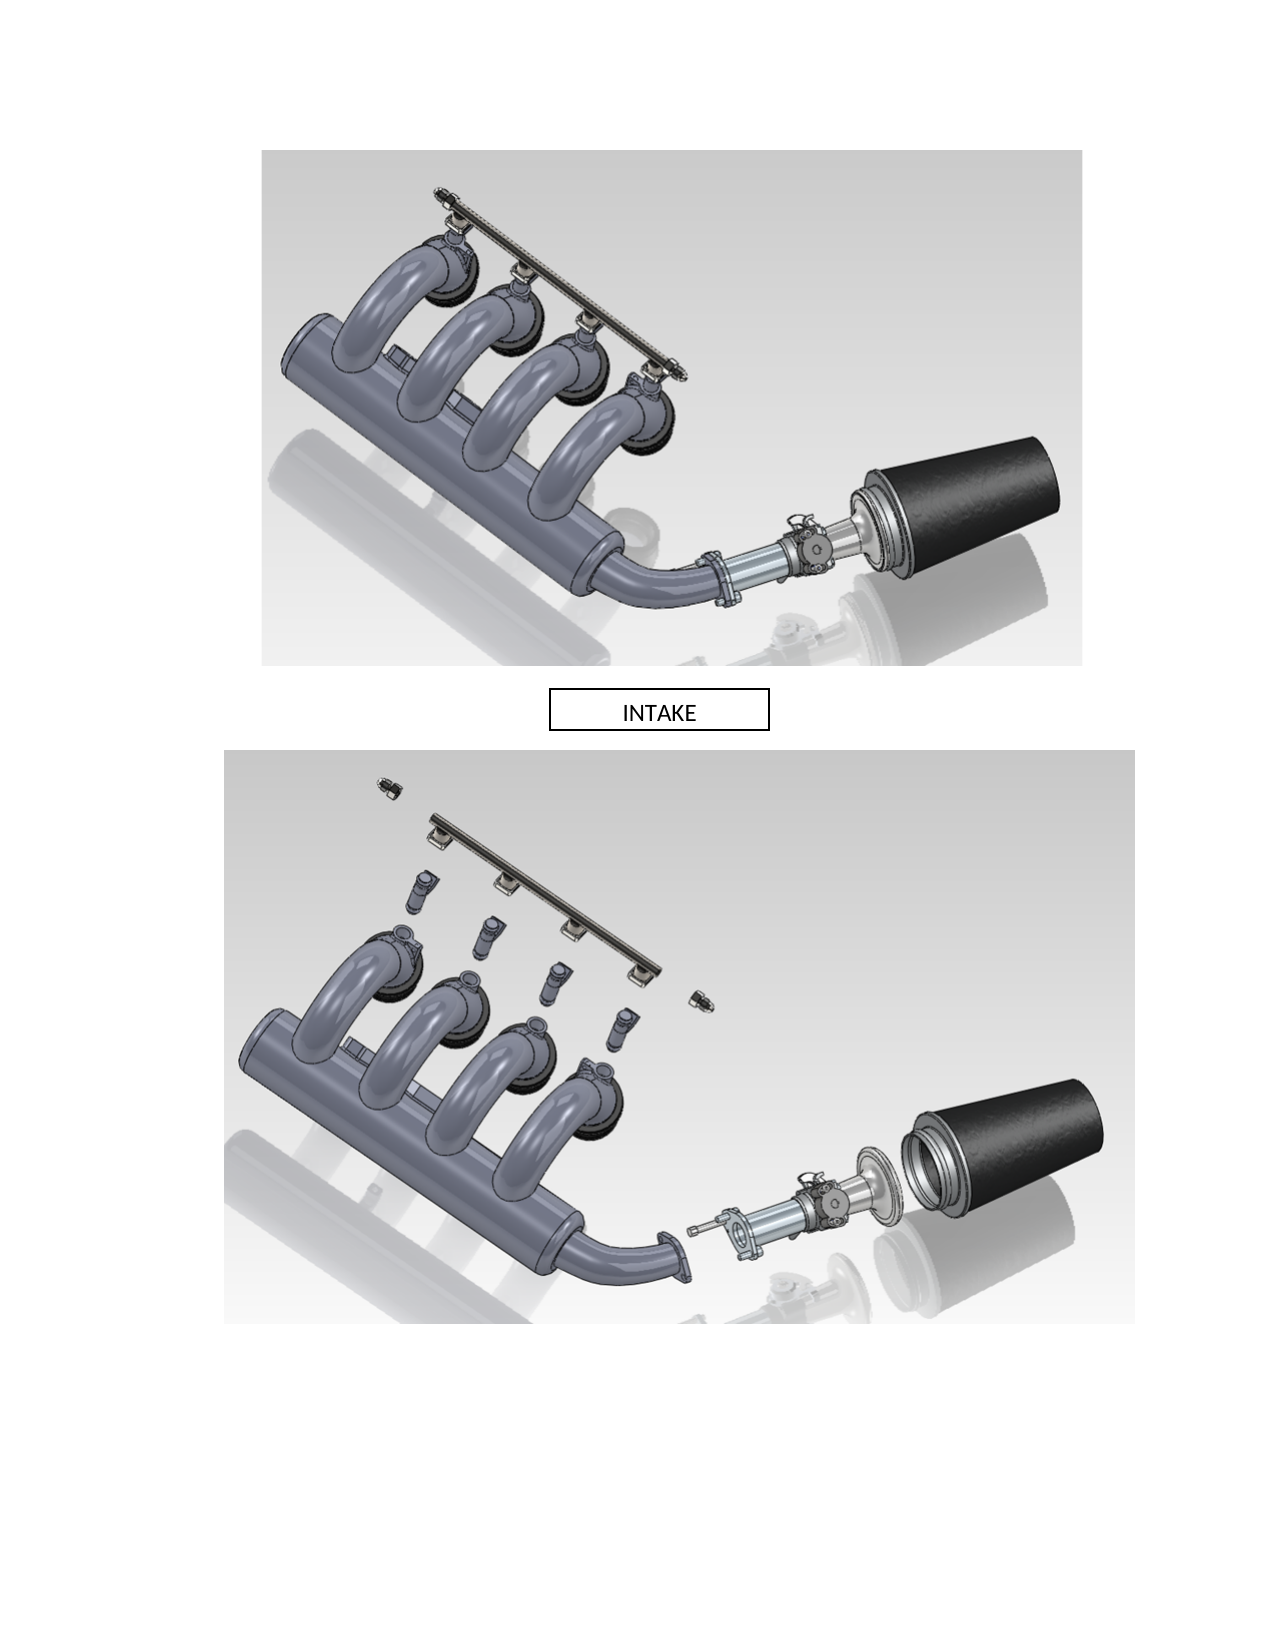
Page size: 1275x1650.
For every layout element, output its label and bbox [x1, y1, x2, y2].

picture [261, 150, 1083, 666]
picture [224, 750, 1135, 1324]
